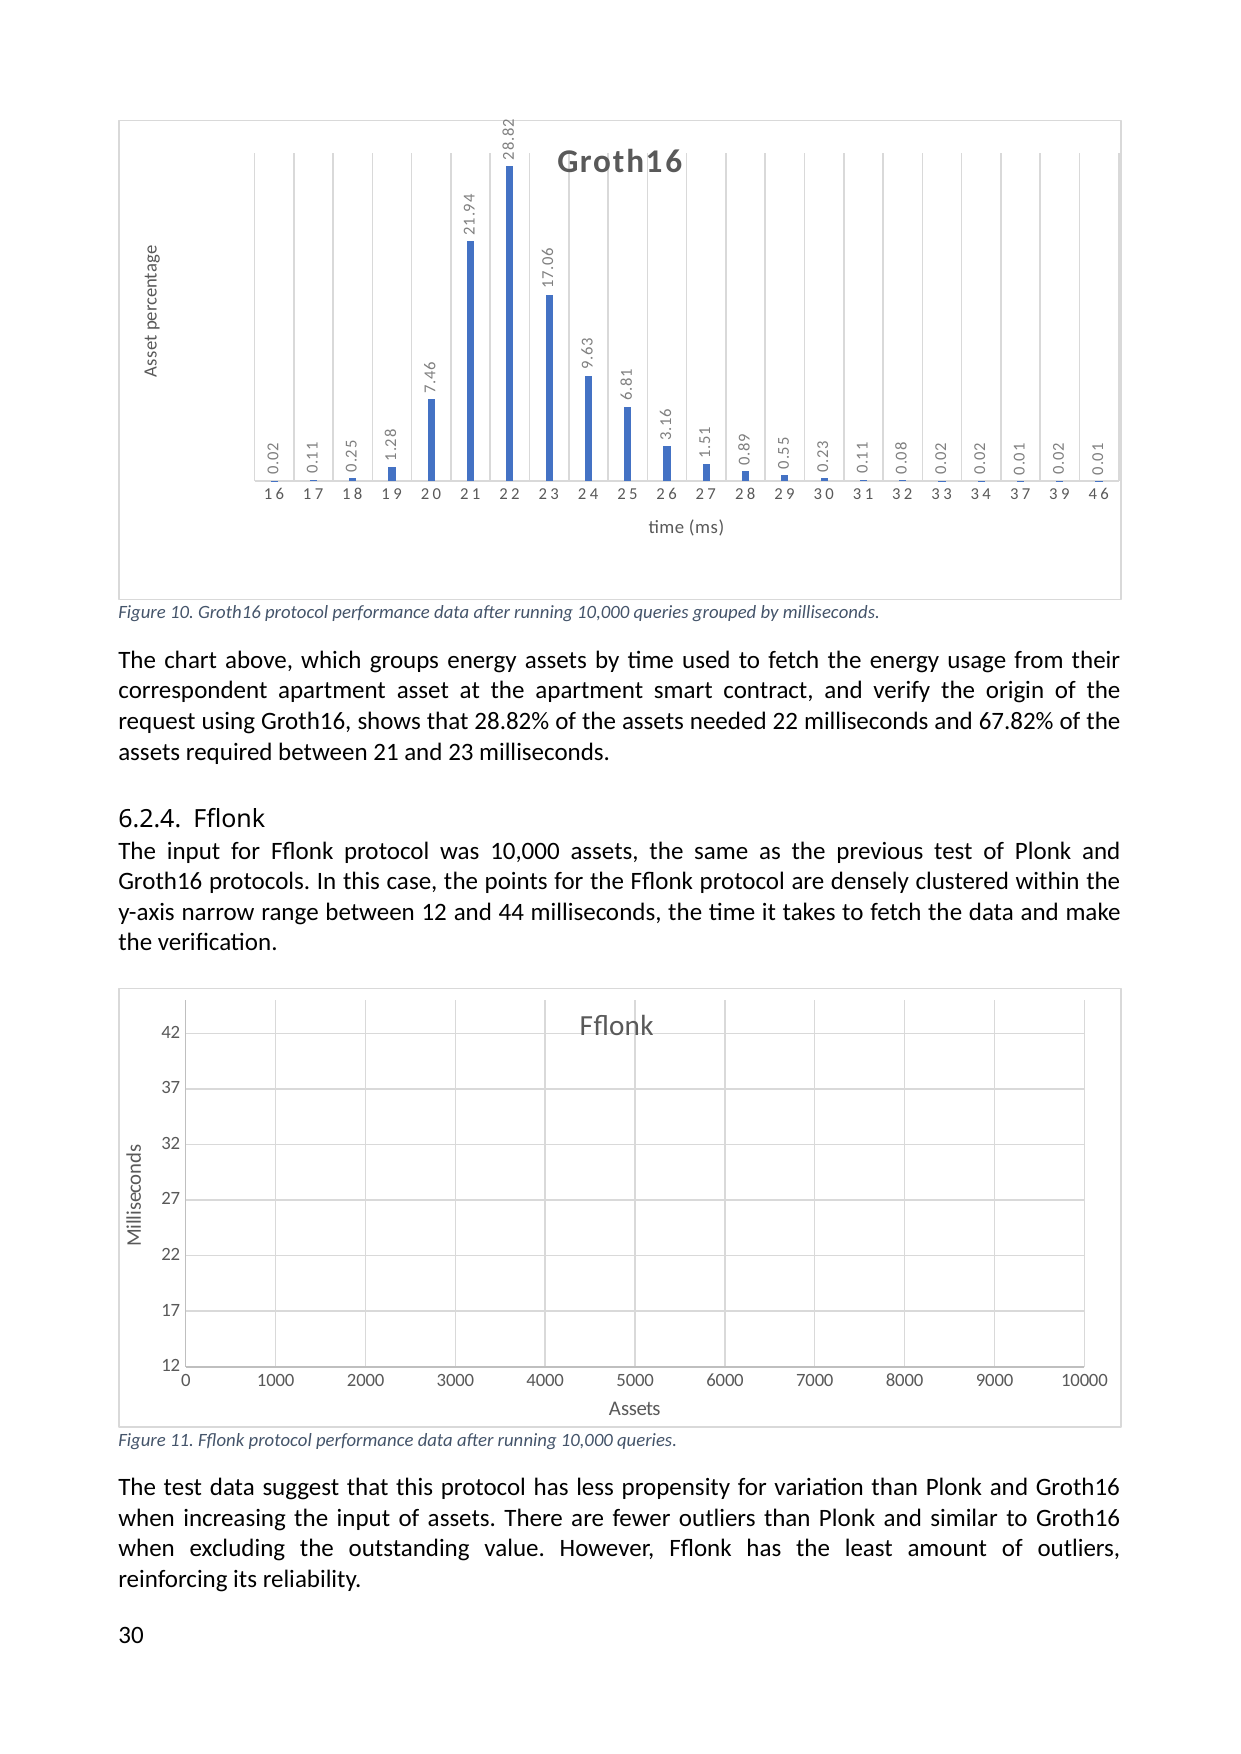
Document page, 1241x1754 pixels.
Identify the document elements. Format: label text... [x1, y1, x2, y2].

text The input for Fflonk protocol was 10,000 assets, the same as the previous test of Plonk and Groth16 protocols. In this case, the points for the Fflonk protocol are densely clustered within the y-axis narrow range between 12 and 44 milliseconds, the time it takes to fetch the data and make the verification. [118, 835, 1122, 957]
text The chart above, which groups energy assets by time used to fetch the energy usage from their correspondent apartment asset at the apartment smart contract, and verify the origin of the request using Groth16, shows that 28.82% of the assets needed 22 milliseconds and 67.82% of the assets required between 21 and 23 milliseconds. [118, 644, 1122, 766]
text Figure 10. Groth16 protocol performance data after running 10,000 queries grouped by milliseconds. [118, 600, 1122, 623]
text Figure 11. Fflonk protocol performance data after running 10,000 queries. [118, 1428, 1122, 1451]
text The test data suggest that this protocol has less propensity for variation than Plonk and Groth16 when increasing the input of assets. There are fewer outliers than Plonk and similar to Groth16 when excluding the outstanding value. However, Fflonk has the least amount of outliers, reinforcing its reliability. [118, 1471, 1122, 1593]
subtitle Fflonk [118, 801, 1122, 835]
